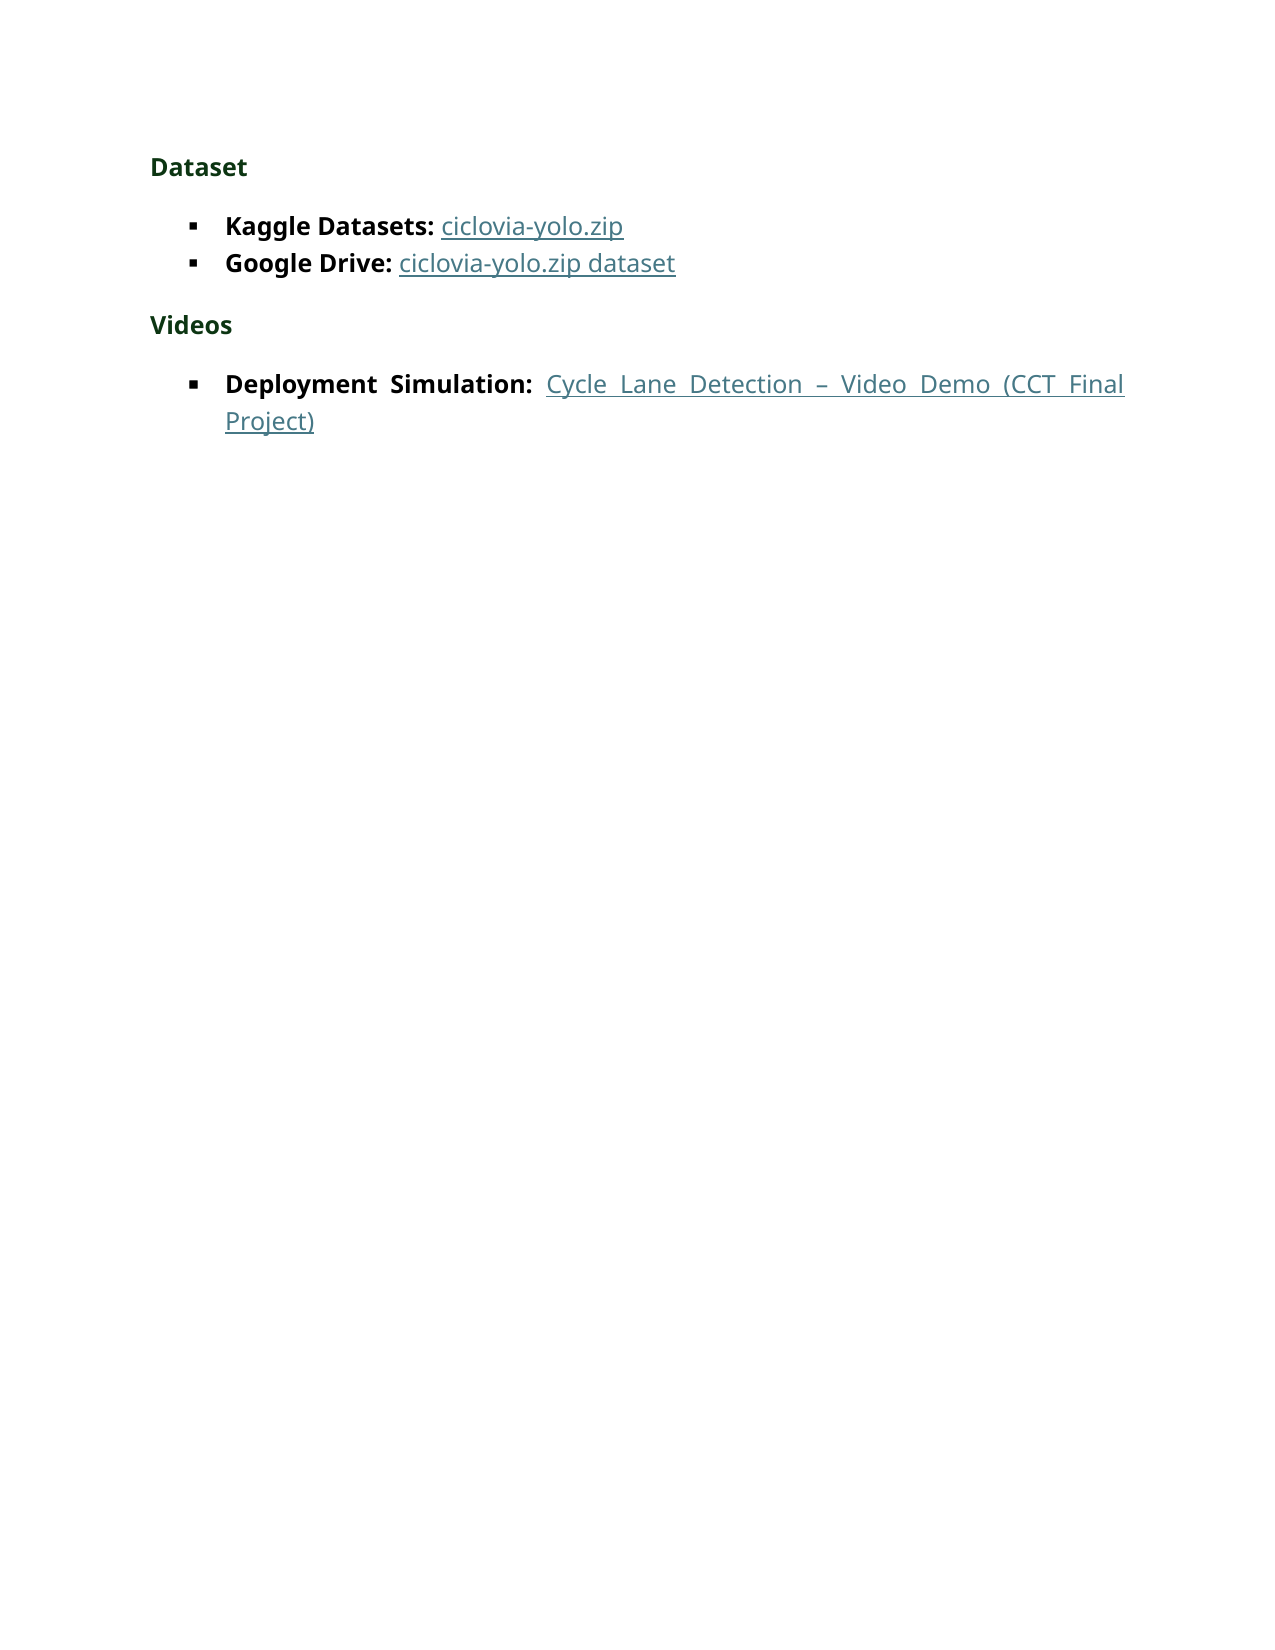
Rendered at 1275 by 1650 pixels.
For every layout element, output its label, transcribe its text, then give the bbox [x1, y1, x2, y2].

list Dataset [150, 150, 1125, 184]
list Videos [150, 308, 1125, 342]
list Google Drive: ciclovia-yolo.zip dataset [187, 246, 1125, 280]
list Kaggle Datasets: ciclovia-yolo.zip [187, 209, 1125, 243]
list Deployment Simulation: Cycle Lane Detection – Video Demo (CCT Final Project) [187, 367, 1125, 437]
